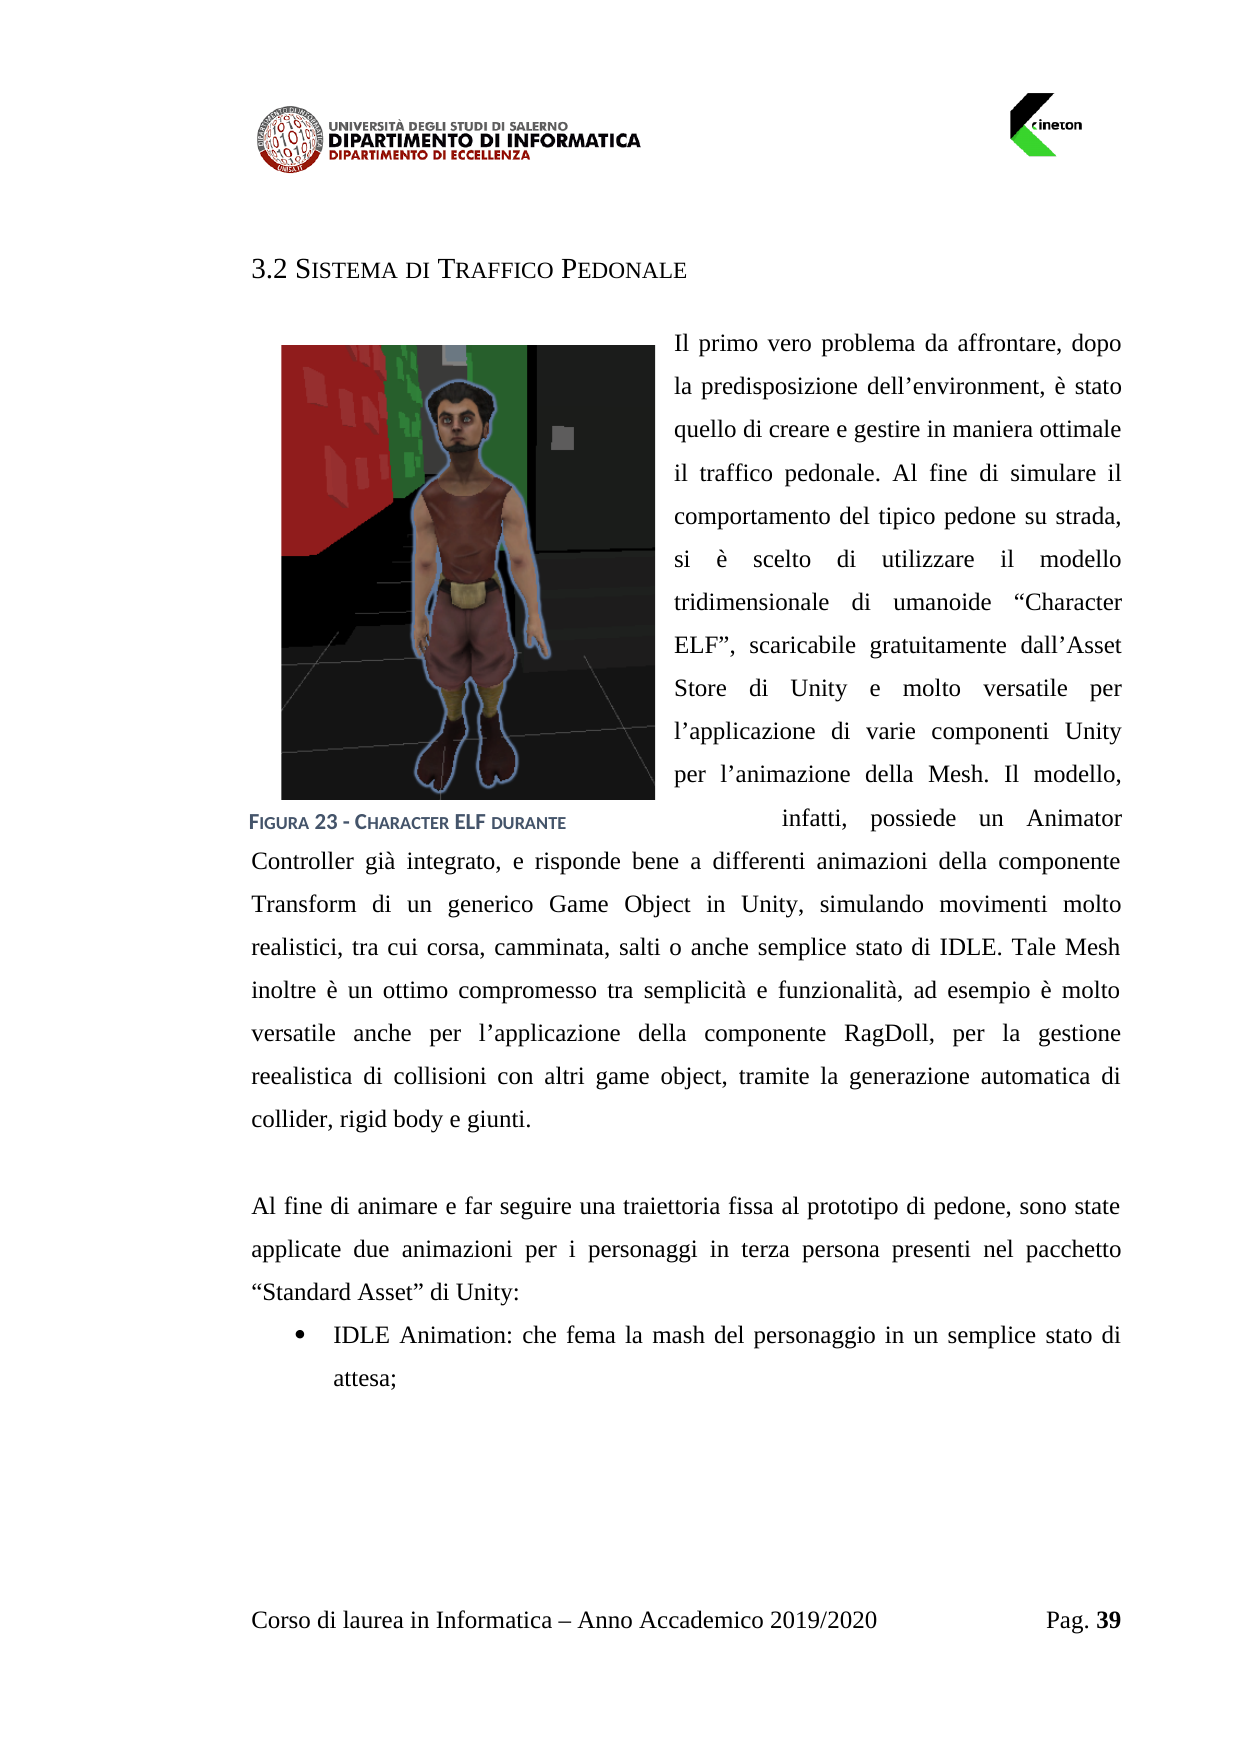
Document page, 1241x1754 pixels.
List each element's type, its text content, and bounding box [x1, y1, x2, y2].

text Il primo vero problema da affrontare, dopo la predisposizione dell’environment, è stato quello di creare e gestire in maniera ottimale il traffico pedonale. Al fine di simulare il comportamento del tipico pedone su strada, si è scelto di utilizzare il modello tridimensionale di umanoide “Character ELF”, scaricabile gratuitamente dall’Asset Store di Unity e molto versatile per l’applicazione di varie componenti Unity per l’animazione della Mesh. Il modello, infatti, possiede un Animator Controller già integrato, e risponde bene a differenti animazioni della componente Transform di un generico Game Object in Unity, simulando movimenti molto realistici, tra cui corsa, camminata, salti o anche semplice stato di IDLE. Tale Mesh inoltre è un ottimo compromesso tra semplicità e funzionalità, ad esempio è molto versatile anche per l’applicazione della componente RagDoll, per la gestione reealistica di collisioni con altri game object, tramite la generazione automatica di collider, rigid body e giunti. [251, 328, 1122, 1133]
picture [251, 102, 645, 177]
text Al fine di animare e far seguire una traiettoria fissa al prototipo di pedone, sono state applicate due animazioni per i personaggi in terza persona presenti nel pacchetto “Standard Asset” di Unity: [251, 1191, 1122, 1306]
list IDLE Animation: che fema la mash del personaggio in un semplice stato di attesa; [296, 1320, 1122, 1392]
subtitle 3.2 Sistema di Traffico Pedonale [251, 252, 1122, 285]
picture [280, 345, 655, 798]
picture [987, 73, 1102, 177]
